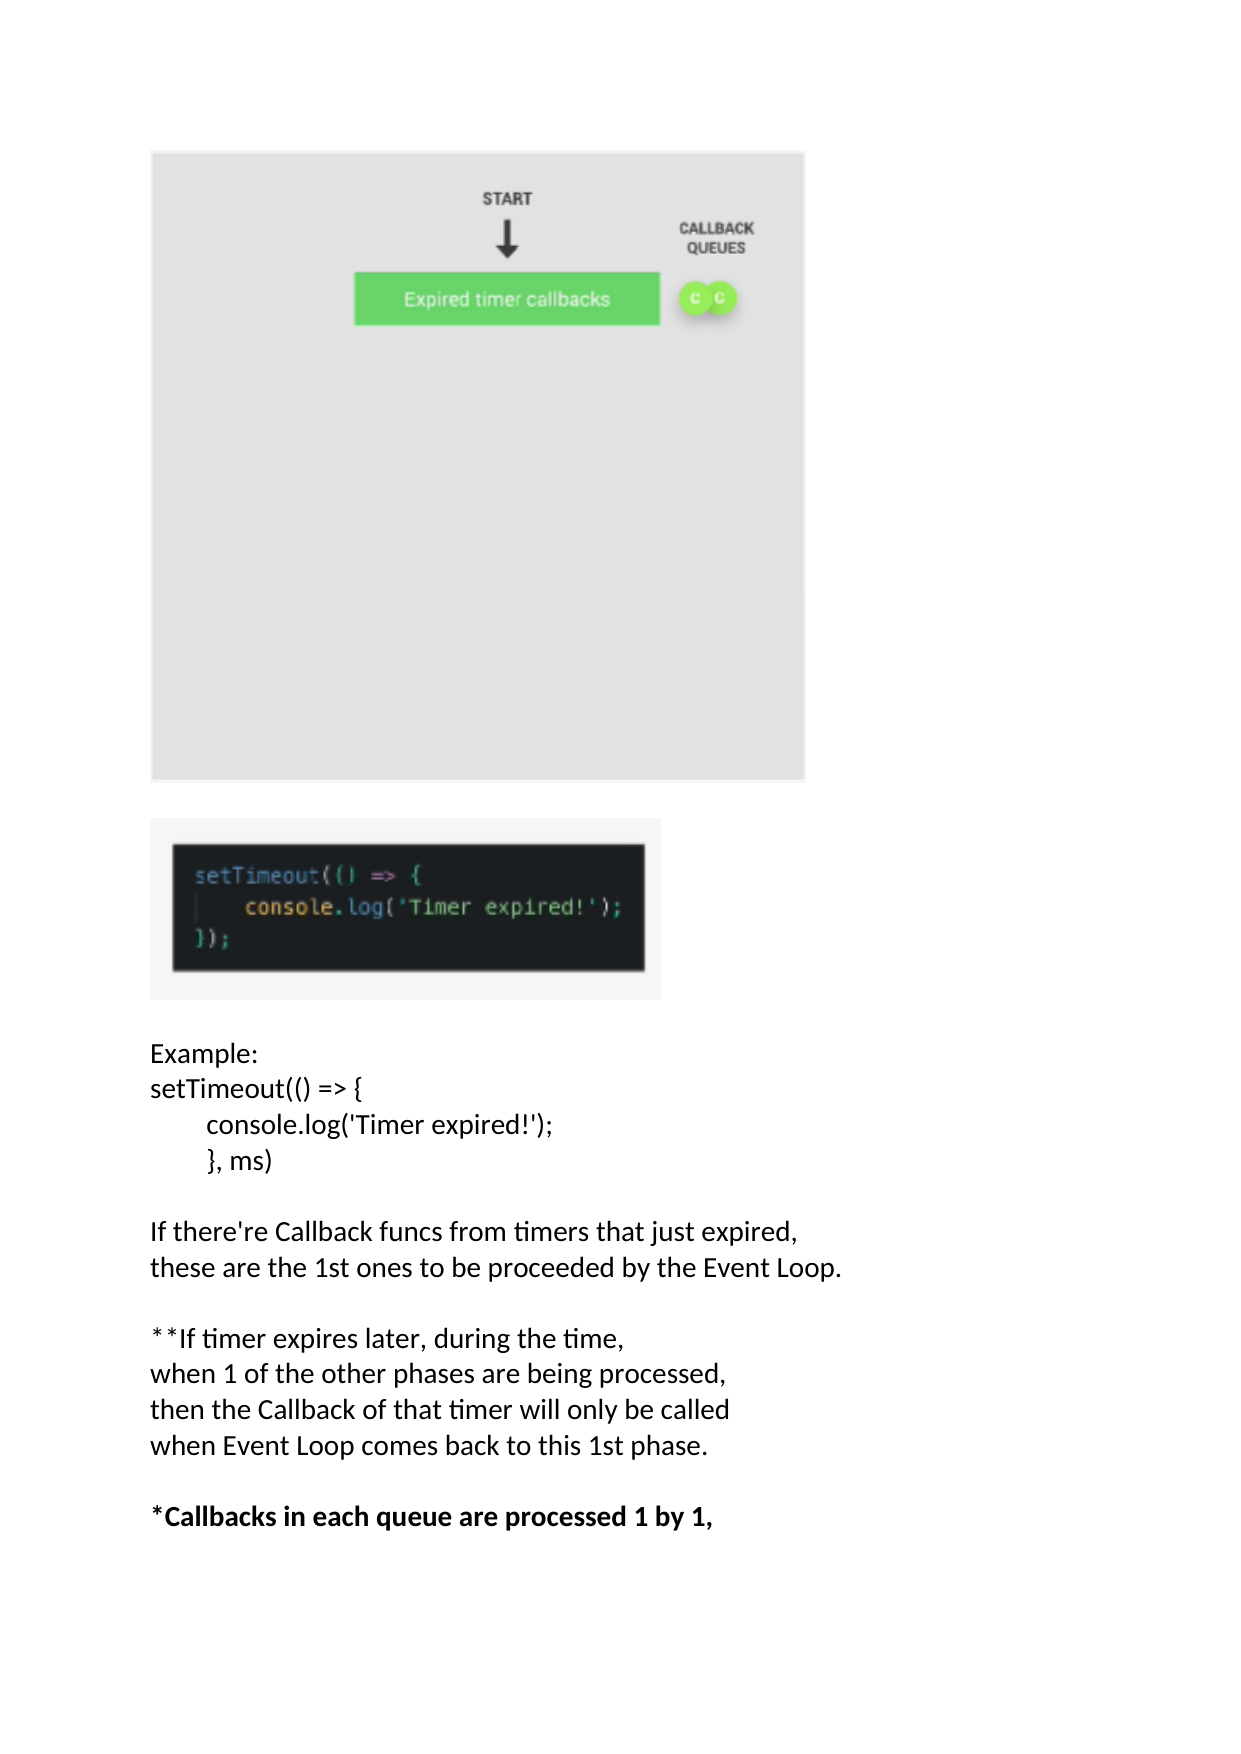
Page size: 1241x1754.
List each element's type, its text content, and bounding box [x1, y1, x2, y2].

text setTimeout(() => { [150, 1071, 1090, 1106]
text these are the 1st ones to be proceeded by the Event Loop. [150, 1249, 1090, 1284]
text }, ms) [206, 1142, 1090, 1177]
picture [150, 150, 807, 783]
text If there're Callback funcs from timers that just expired, [150, 1213, 1090, 1249]
text when 1 of the other phases are being processed, [150, 1356, 1090, 1391]
text when Event Loop comes back to this 1st phase. [150, 1427, 1090, 1462]
text **If timer expires later, during the time, [150, 1320, 1090, 1356]
text console.log('Timer expired!'); [206, 1106, 1090, 1142]
text *Callbacks in each queue are processed 1 by 1, [150, 1498, 1090, 1534]
text Example: [150, 1035, 1090, 1071]
picture [150, 818, 662, 1000]
text then the Callback of that timer will only be called [150, 1391, 1090, 1427]
